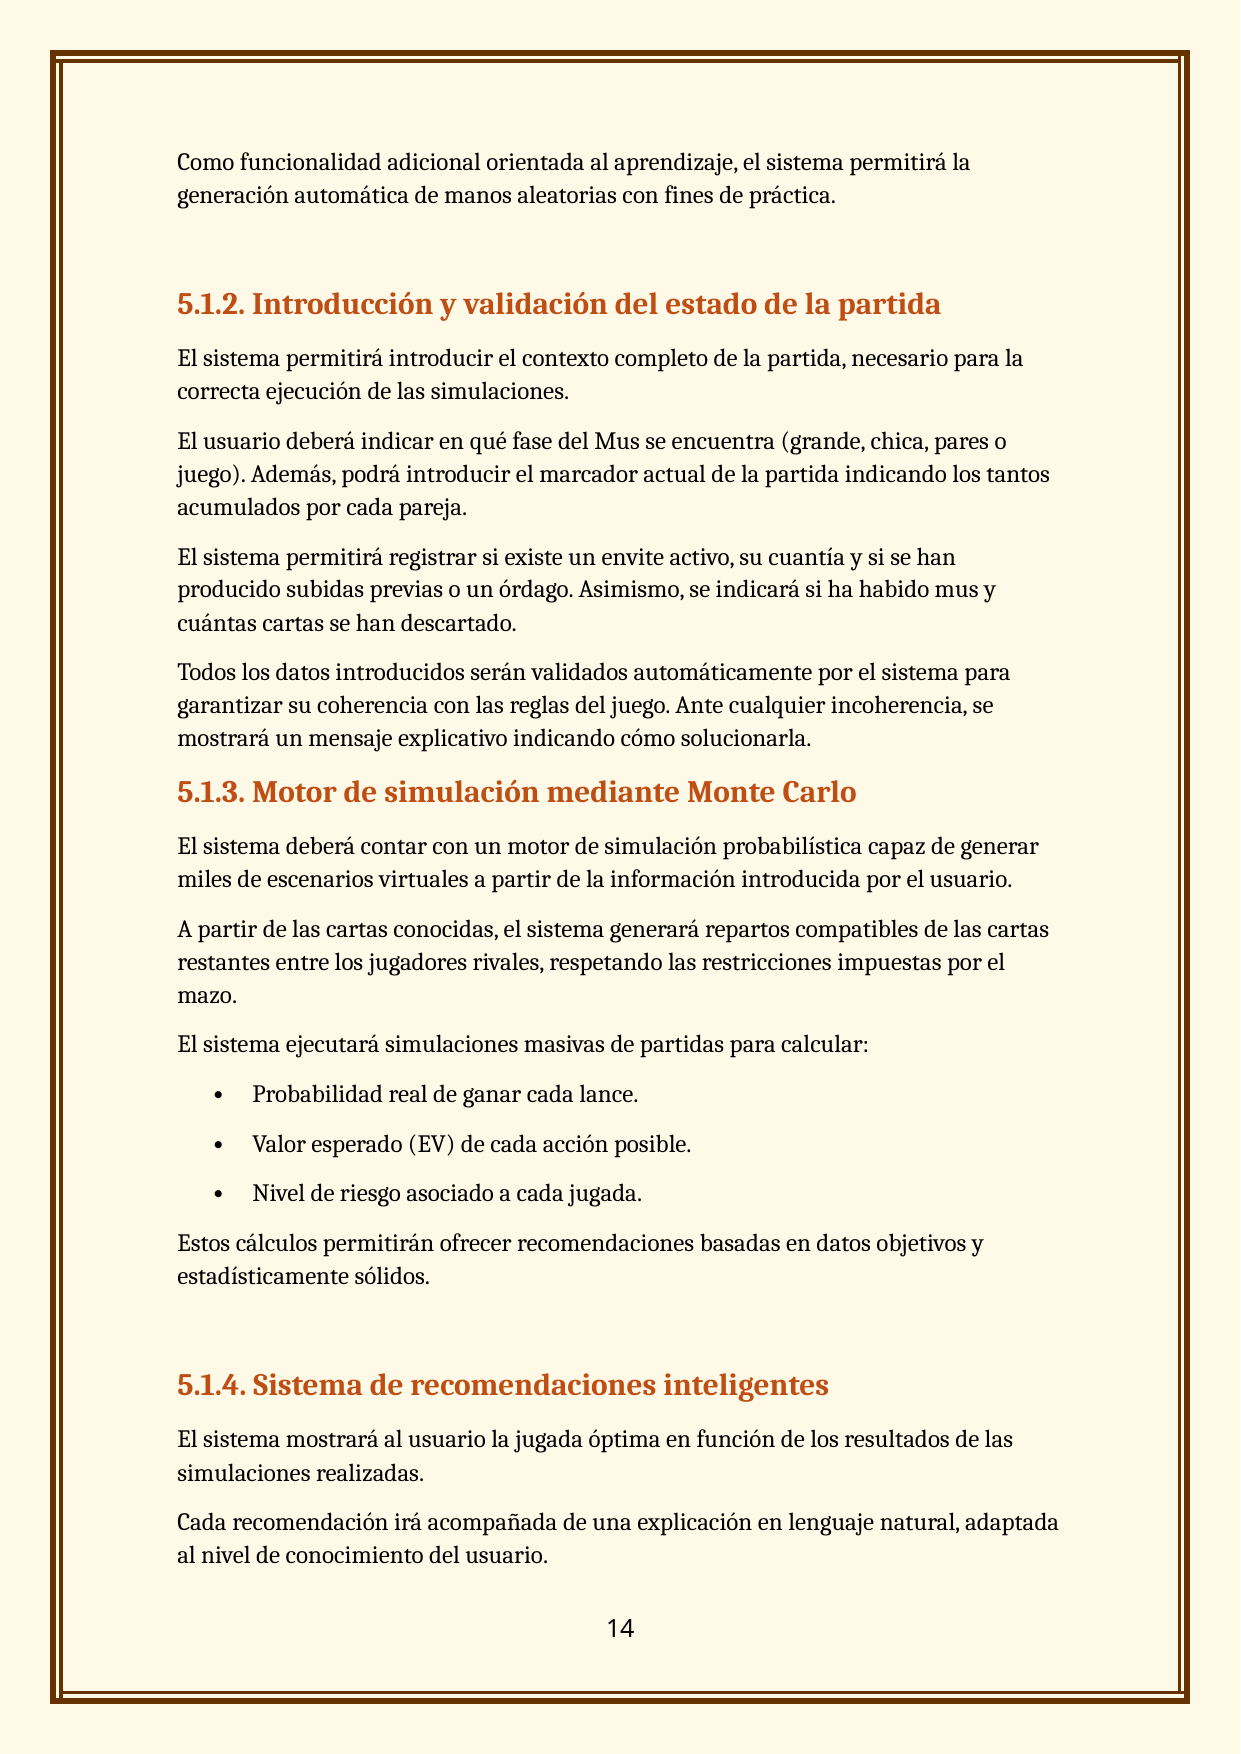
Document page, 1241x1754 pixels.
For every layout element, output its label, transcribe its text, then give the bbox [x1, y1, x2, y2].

text Como funcionalidad adicional orientada al aprendizaje, el sistema permitirá la generación automática de manos aleatorias con fines de práctica. [177, 147, 1063, 209]
list Valor esperado (EV) de cada acción posible. [214, 1129, 1063, 1158]
text El sistema deberá contar con un motor de simulación probabilística capaz de generar miles de escenarios virtuales a partir de la información introducida por el usuario. [177, 832, 1063, 893]
text El sistema ejecutará simulaciones masivas de partidas para calcular: [177, 1030, 1063, 1059]
text El sistema permitirá introducir el contexto completo de la partida, necesario para la correcta ejecución de las simulaciones. [177, 344, 1063, 406]
text Estos cálculos permitirán ofrecer recomendaciones basadas en datos objetivos y estadísticamente sólidos. [177, 1229, 1063, 1291]
text El sistema mostrará al usuario la jugada óptima en función de los resultados de las simulaciones realizadas. [177, 1425, 1063, 1487]
text A partir de las cartas conocidas, el sistema generará repartos compatibles de las cartas restantes entre los jugadores rivales, respetando las restricciones impuestas por el mazo. [177, 914, 1063, 1009]
text Todos los datos introducidos serán validados automáticamente por el sistema para garantizar su coherencia con las reglas del juego. Ante cualquier incoherencia, se mostrará un mensaje explicativo indicando cómo solucionarla. [177, 658, 1063, 753]
list Probabilidad real de ganar cada lance. [214, 1080, 1063, 1109]
text Cada recomendación irá acompañada de una explicación en lenguaje natural, adaptada al nivel de conocimiento del usuario. [177, 1508, 1063, 1570]
text 5.1.2. Introducción y validación del estado de la partida [177, 286, 1063, 322]
text 5.1.3. Motor de simulación mediante Monte Carlo [177, 774, 1063, 810]
text El usuario deberá indicar en qué fase del Mus se encuentra (grande, chica, pares o juego). Además, podrá introducir el marcador actual de la partida indicando los tantos acumulados por cada pareja. [177, 427, 1063, 521]
text El sistema permitirá registrar si existe un envite activo, su cuantía y si se han producido subidas previas o un órdago. Asimismo, se indicará si ha habido mus y cuántas cartas se han descartado. [177, 542, 1063, 637]
text 5.1.4. Sistema de recomendaciones inteligentes [177, 1367, 1063, 1403]
list Nivel de riesgo asociado a cada jugada. [214, 1179, 1063, 1208]
